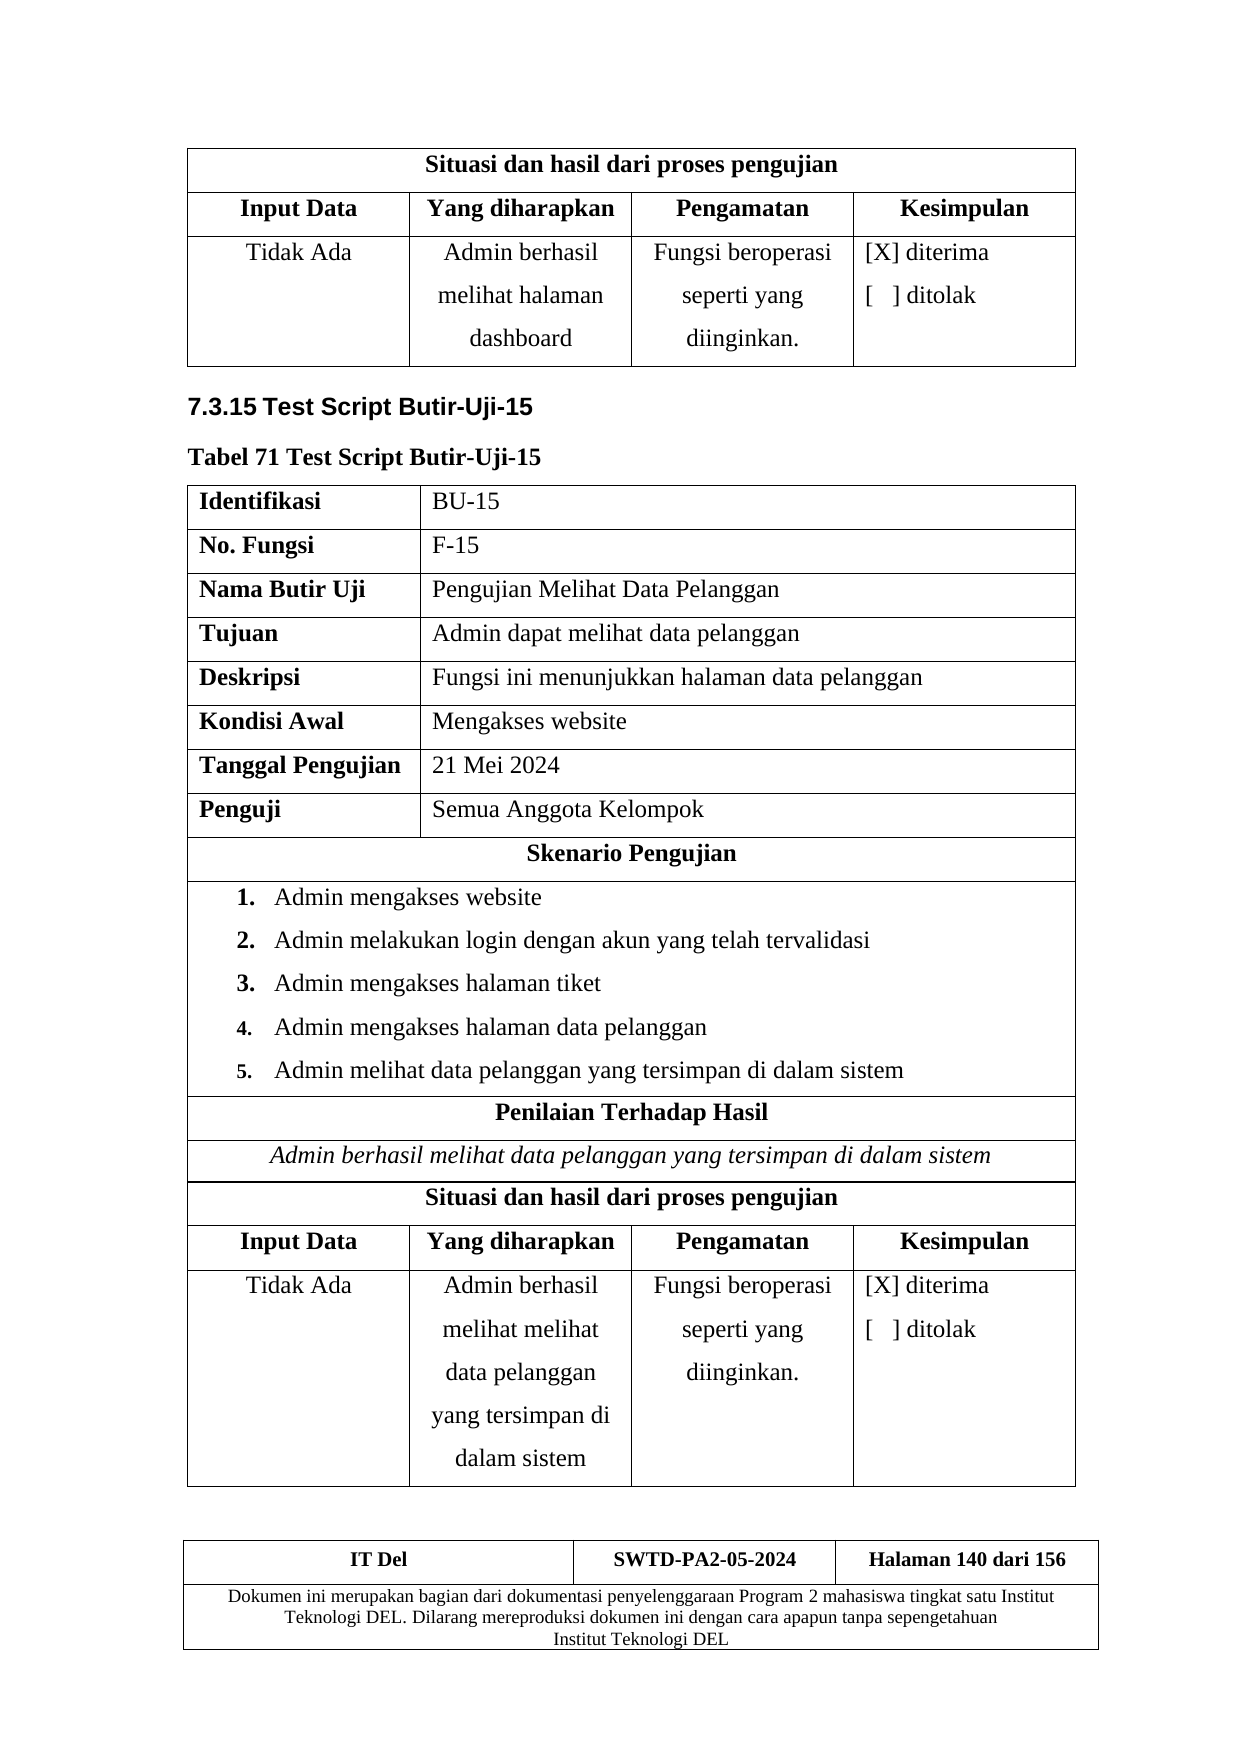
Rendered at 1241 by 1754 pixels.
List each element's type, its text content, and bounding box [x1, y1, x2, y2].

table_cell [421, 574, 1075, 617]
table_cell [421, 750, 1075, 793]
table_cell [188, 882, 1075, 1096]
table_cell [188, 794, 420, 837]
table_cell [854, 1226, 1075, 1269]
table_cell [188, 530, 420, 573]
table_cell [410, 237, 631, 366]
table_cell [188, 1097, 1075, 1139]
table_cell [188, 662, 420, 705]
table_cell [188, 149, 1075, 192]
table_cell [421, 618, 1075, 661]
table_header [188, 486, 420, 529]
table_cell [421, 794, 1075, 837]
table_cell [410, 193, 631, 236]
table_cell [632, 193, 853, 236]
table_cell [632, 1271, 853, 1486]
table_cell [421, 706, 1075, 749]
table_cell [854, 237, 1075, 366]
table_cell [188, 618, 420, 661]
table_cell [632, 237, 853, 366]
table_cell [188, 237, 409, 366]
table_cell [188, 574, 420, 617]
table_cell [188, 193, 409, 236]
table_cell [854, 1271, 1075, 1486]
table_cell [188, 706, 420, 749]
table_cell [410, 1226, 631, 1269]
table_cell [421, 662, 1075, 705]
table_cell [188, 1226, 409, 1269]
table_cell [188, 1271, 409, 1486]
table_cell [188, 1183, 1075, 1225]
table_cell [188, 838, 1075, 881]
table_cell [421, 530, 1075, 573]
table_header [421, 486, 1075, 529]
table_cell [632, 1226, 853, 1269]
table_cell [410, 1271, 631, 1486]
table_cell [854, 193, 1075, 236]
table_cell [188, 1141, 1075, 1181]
subtitle Test Script Butir-Uji-15 [187, 392, 1092, 421]
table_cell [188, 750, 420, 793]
